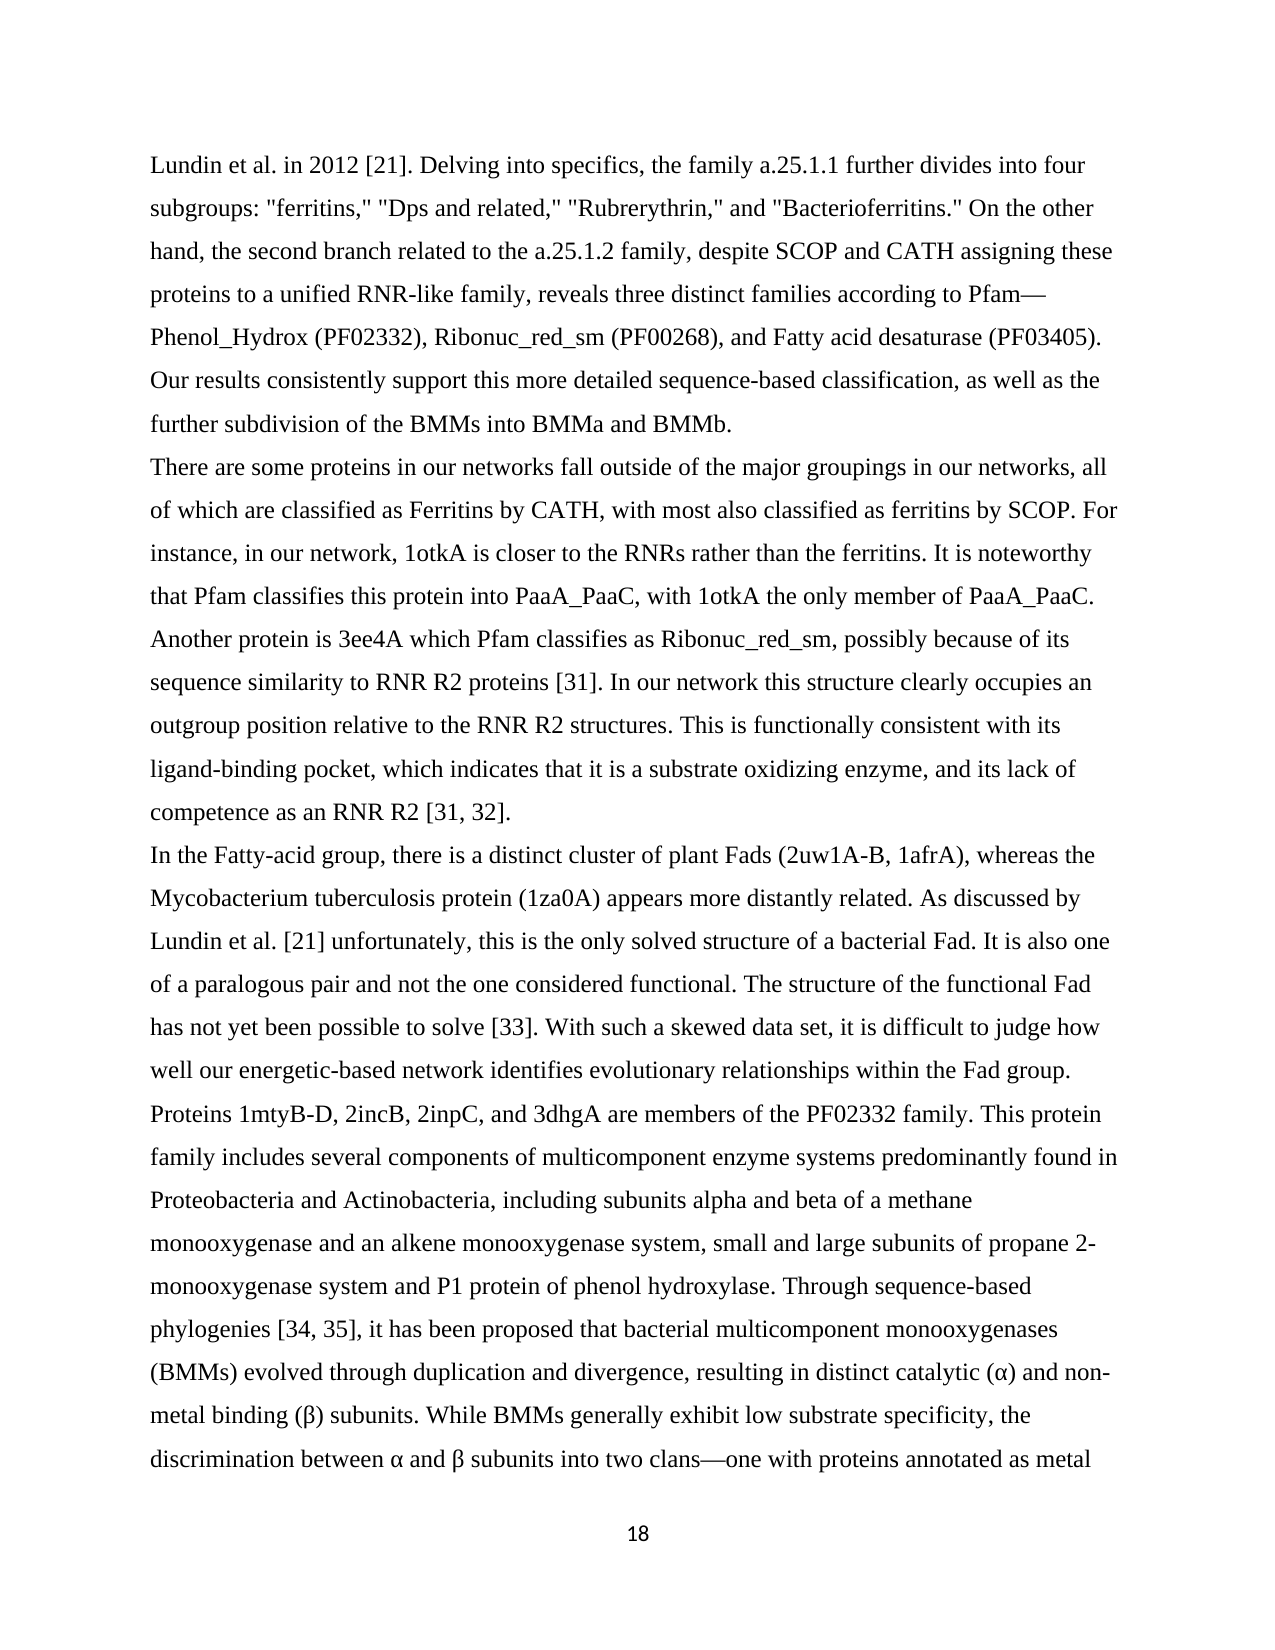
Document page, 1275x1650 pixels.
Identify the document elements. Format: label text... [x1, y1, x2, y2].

text There are some proteins in our networks fall outside of the major groupings in our networks, all of which are classified as Ferritins by CATH, with most also classified as ferritins by SCOP. For instance, in our network, 1otkA is closer to the RNRs rather than the ferritins. It is noteworthy that Pfam classifies this protein into PaaA_PaaC, with 1otkA the only member of PaaA_PaaC. Another protein is 3ee4A which Pfam classifies as Ribonuc_red_sm, possibly because of its sequence similarity to RNR R2 proteins [31]. In our network this structure clearly occupies an outgroup position relative to the RNR R2 structures. This is functionally consistent with its ligand-binding pocket, which indicates that it is a substrate oxidizing enzyme, and its lack of competence as an RNR R2 [31, 32]. [150, 452, 1125, 826]
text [150, 150, 1125, 437]
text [150, 1099, 1125, 1472]
text In the Fatty-acid group, there is a distinct cluster of plant Fads (2uw1A-B, 1afrA), whereas the Mycobacterium tuberculosis protein (1za0A) appears more distantly related. As discussed by Lundin et al. [21] unfortunately, this is the only solved structure of a bacterial Fad. It is also one of a paralogous pair and not the one considered functional. The structure of the functional Fad has not yet been possible to solve [33]. With such a skewed data set, it is difficult to judge how well our energetic-based network identifies evolutionary relationships within the Fad group. [150, 840, 1125, 1084]
